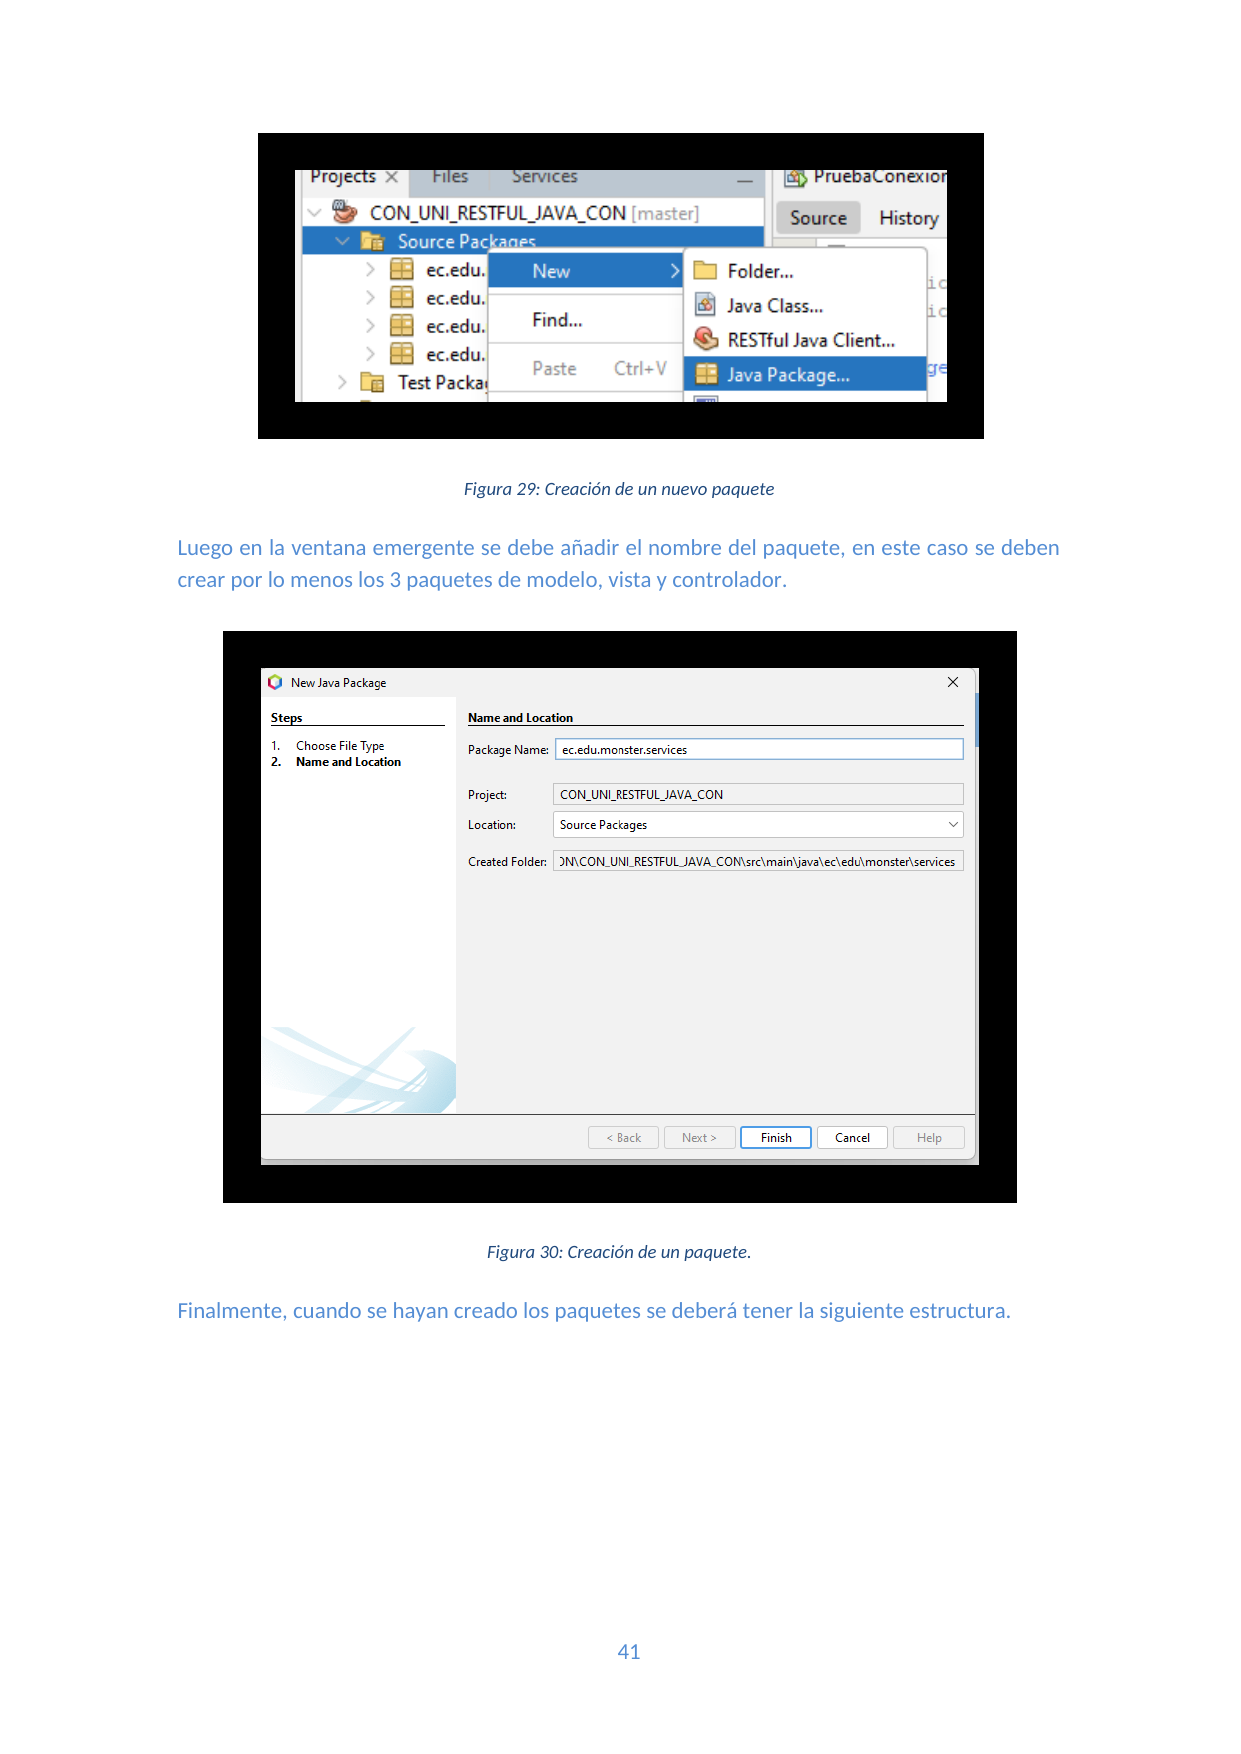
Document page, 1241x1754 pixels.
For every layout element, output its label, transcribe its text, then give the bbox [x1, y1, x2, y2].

picture [295, 170, 947, 402]
text Finalmente, cuando se hayan creado los paquetes se deberá tener la siguiente estructura. [177, 1296, 1063, 1324]
text Luego en la ventana emergente se debe añadir el nombre del paquete, en este caso se deben crear por lo menos los 3 paquetes de modelo, vista y controlador. [177, 533, 1063, 593]
picture [261, 668, 979, 1165]
text Figura 30: Creación de un paquete. [177, 1240, 1063, 1263]
text Figura 29: Creación de un nuevo paquete [177, 477, 1063, 500]
